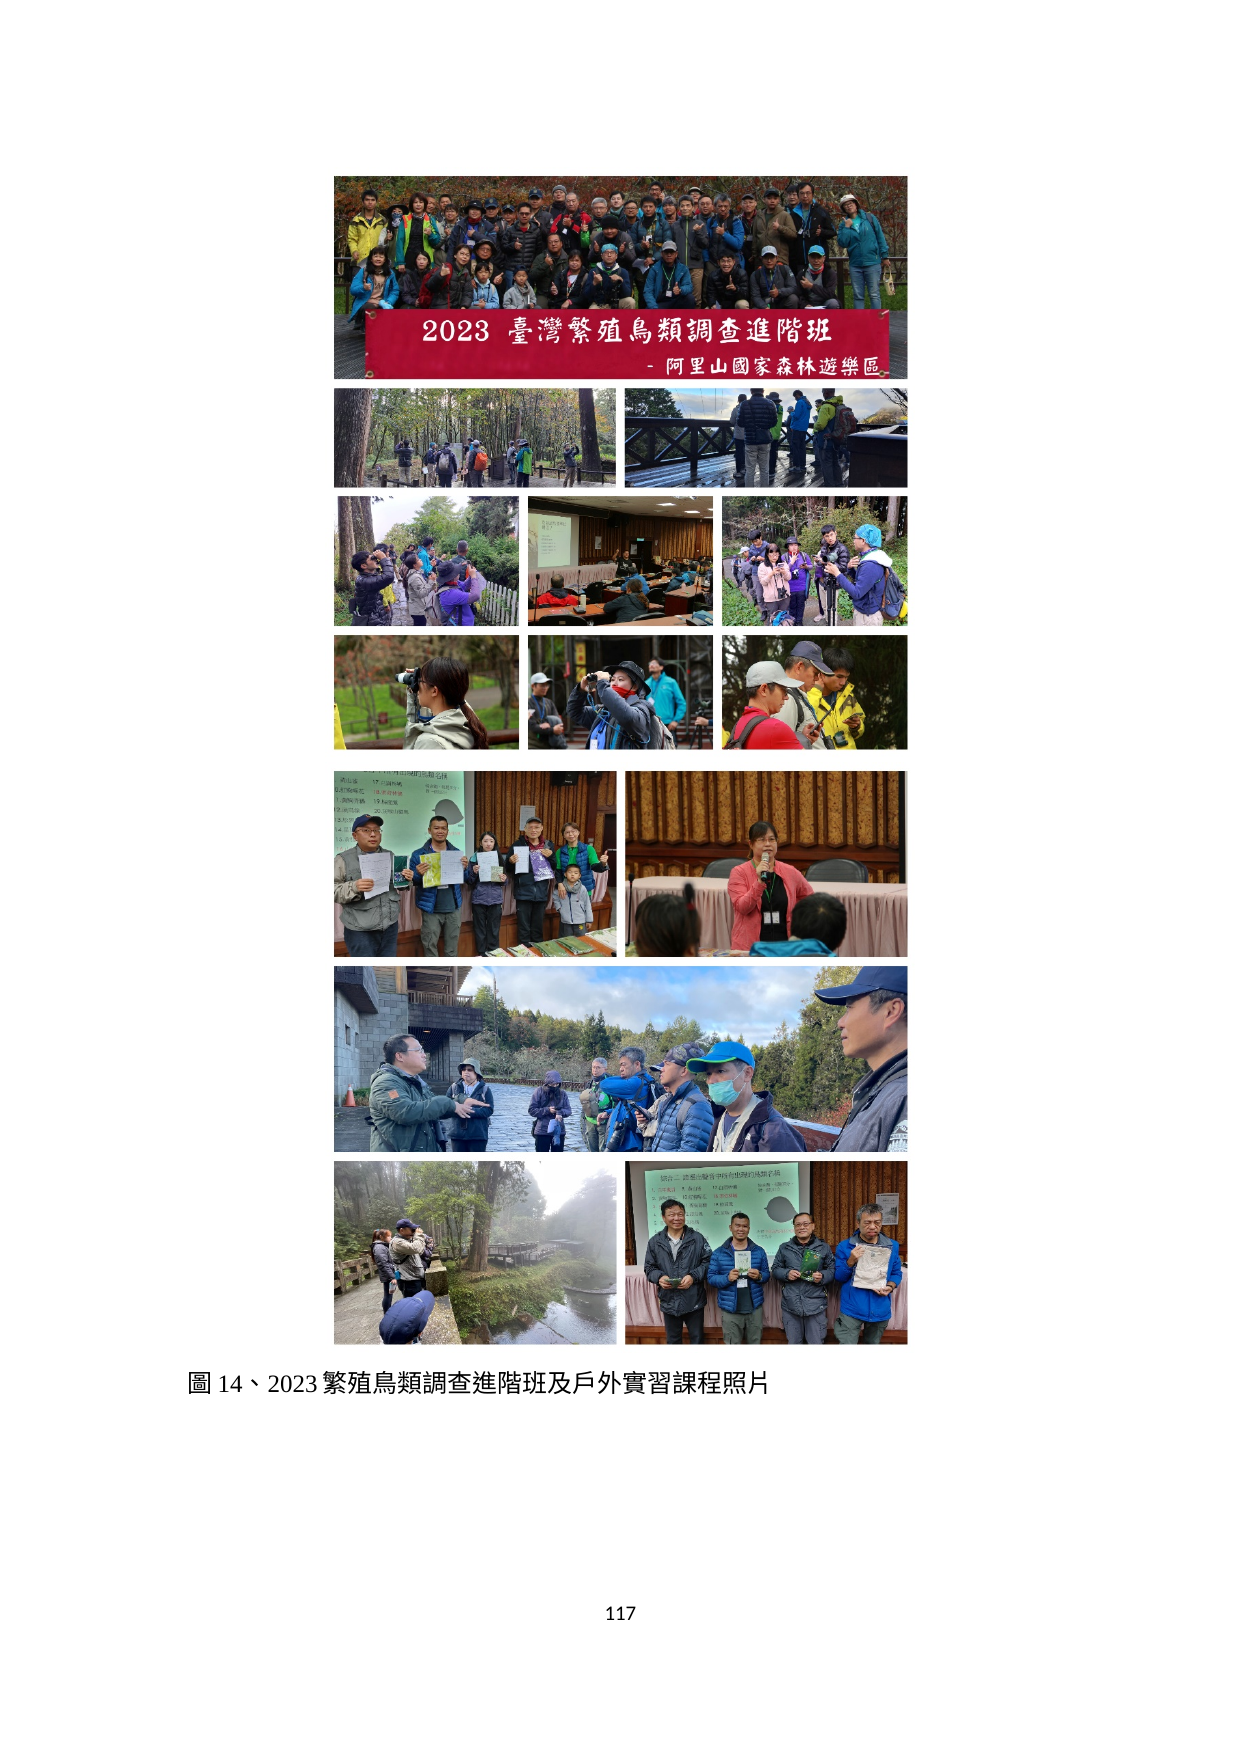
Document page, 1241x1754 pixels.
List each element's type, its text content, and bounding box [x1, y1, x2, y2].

picture [325, 167, 915, 758]
picture [325, 762, 915, 1353]
text 圖14、2023繁殖鳥類調查進階班及戶外實習課程照片 [187, 1362, 1053, 1400]
